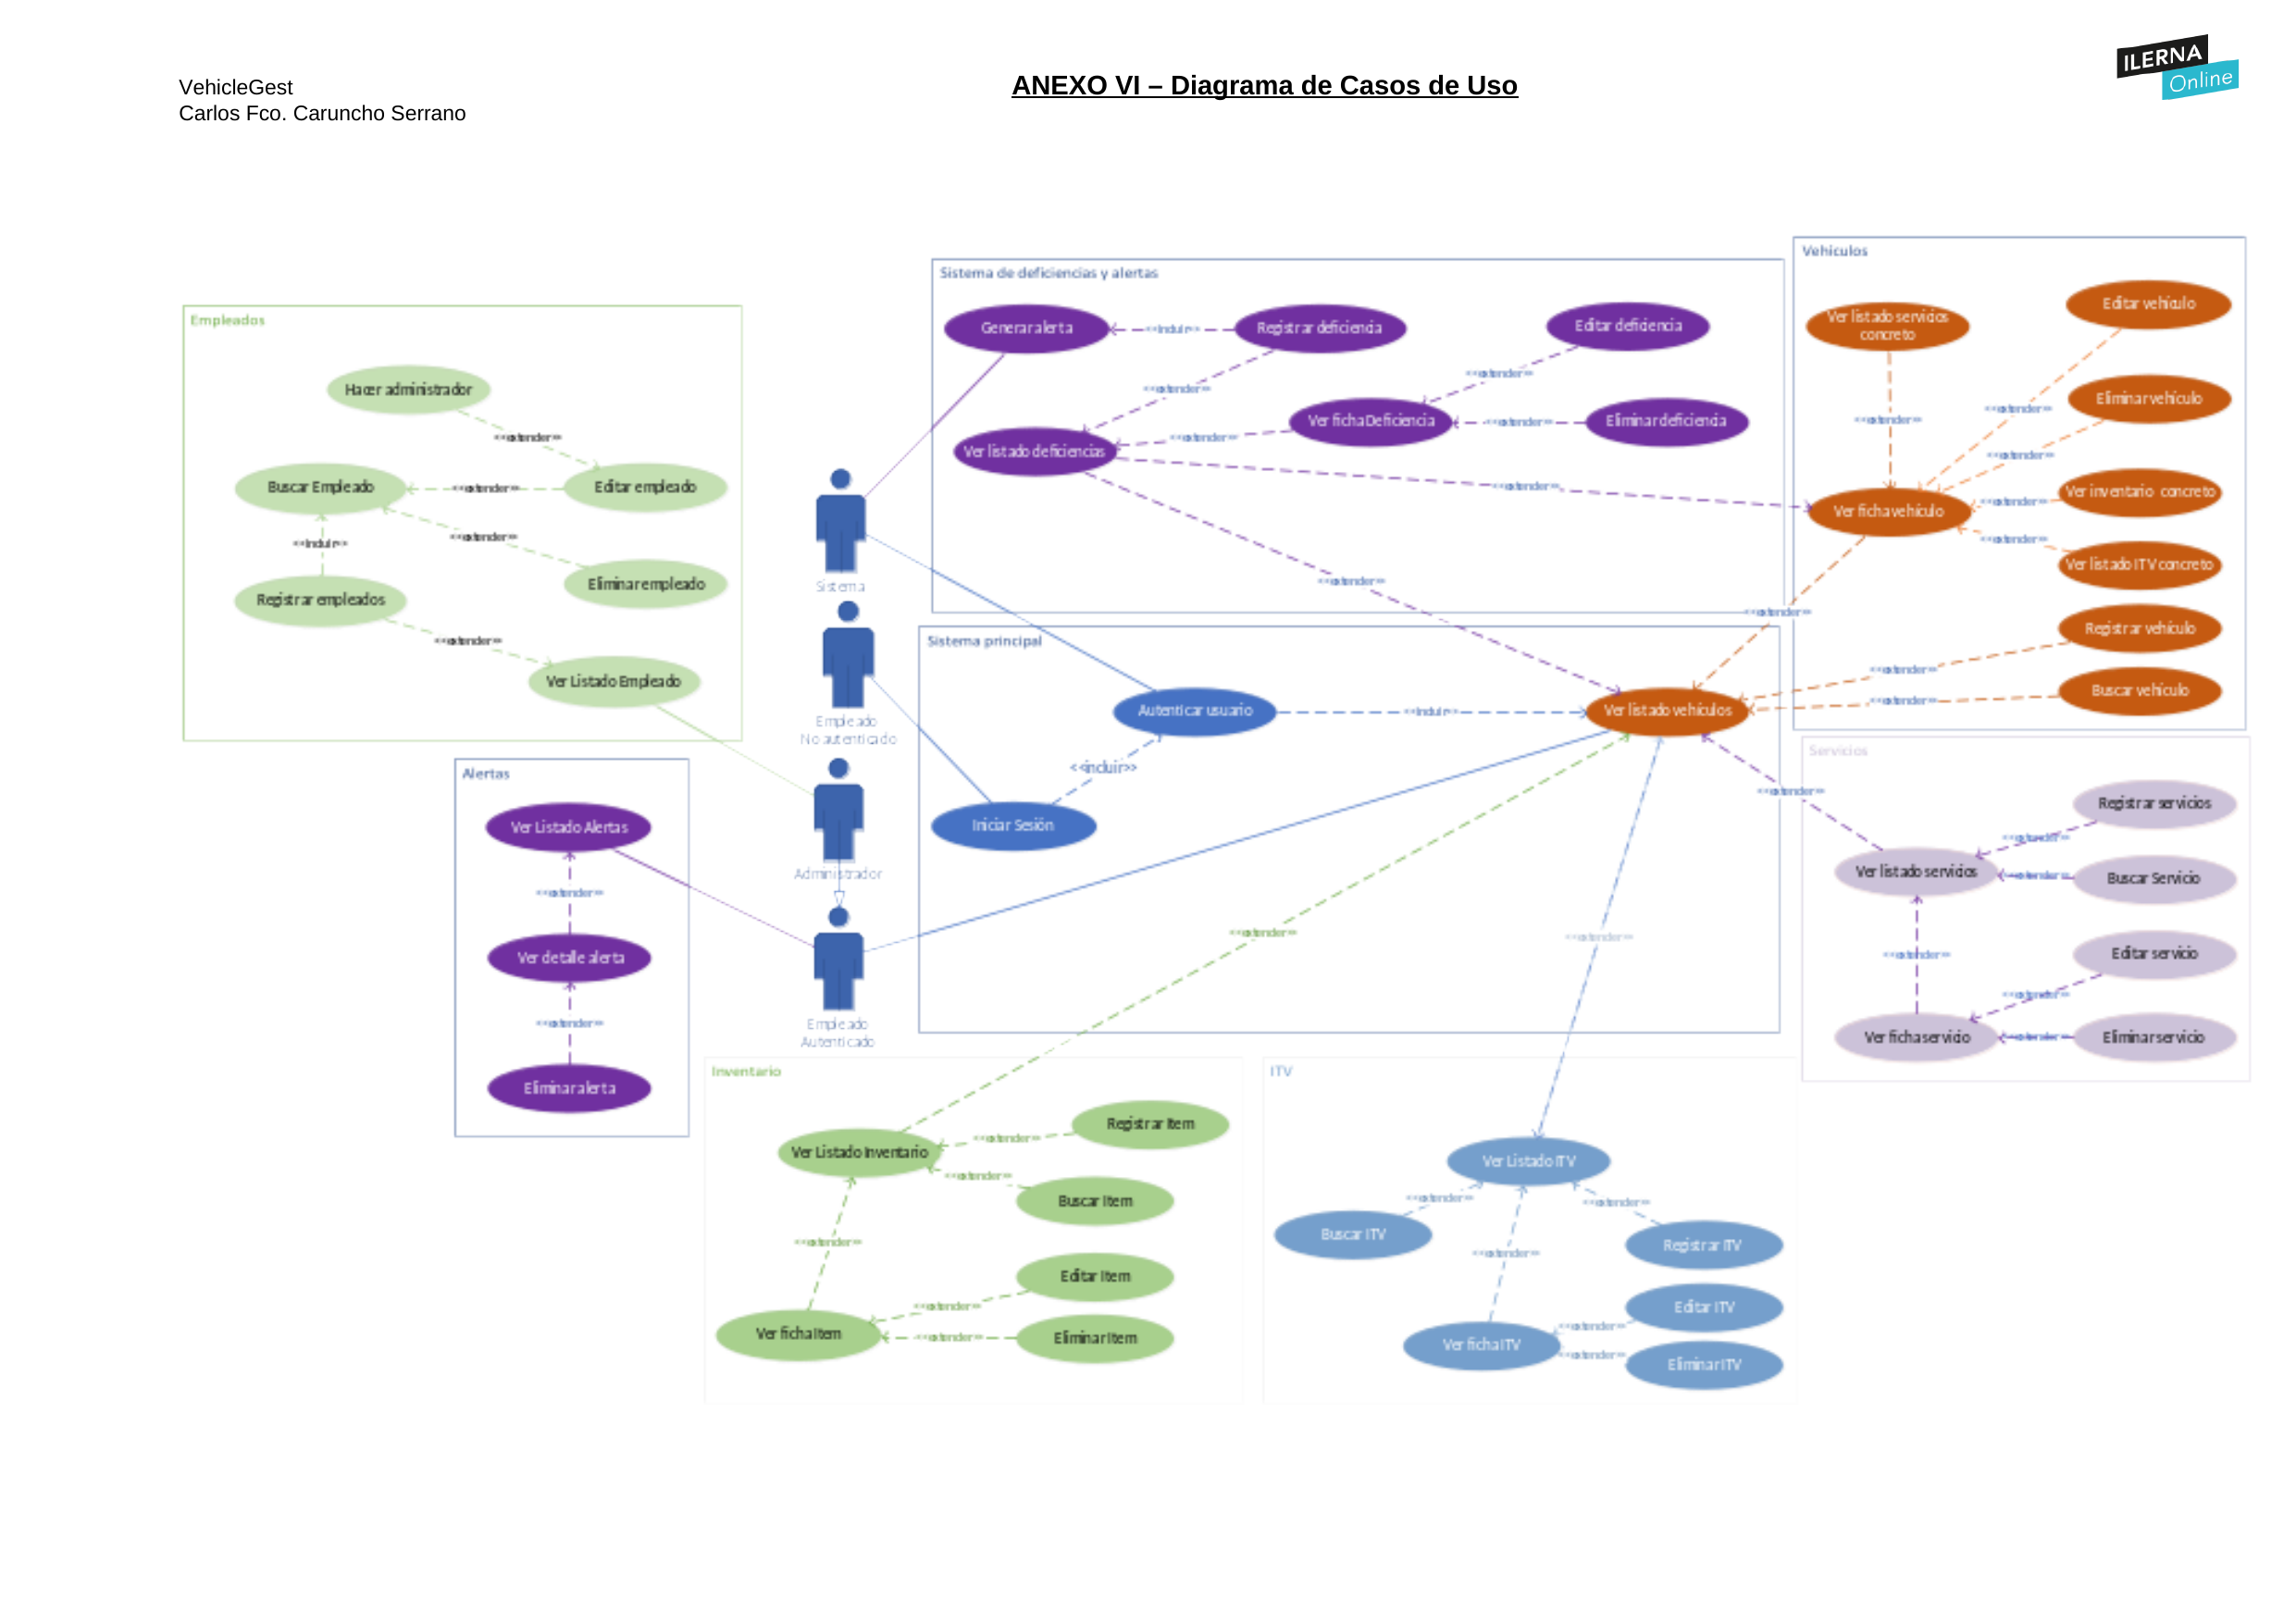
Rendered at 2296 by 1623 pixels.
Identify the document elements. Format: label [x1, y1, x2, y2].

picture [2116, 34, 2240, 100]
